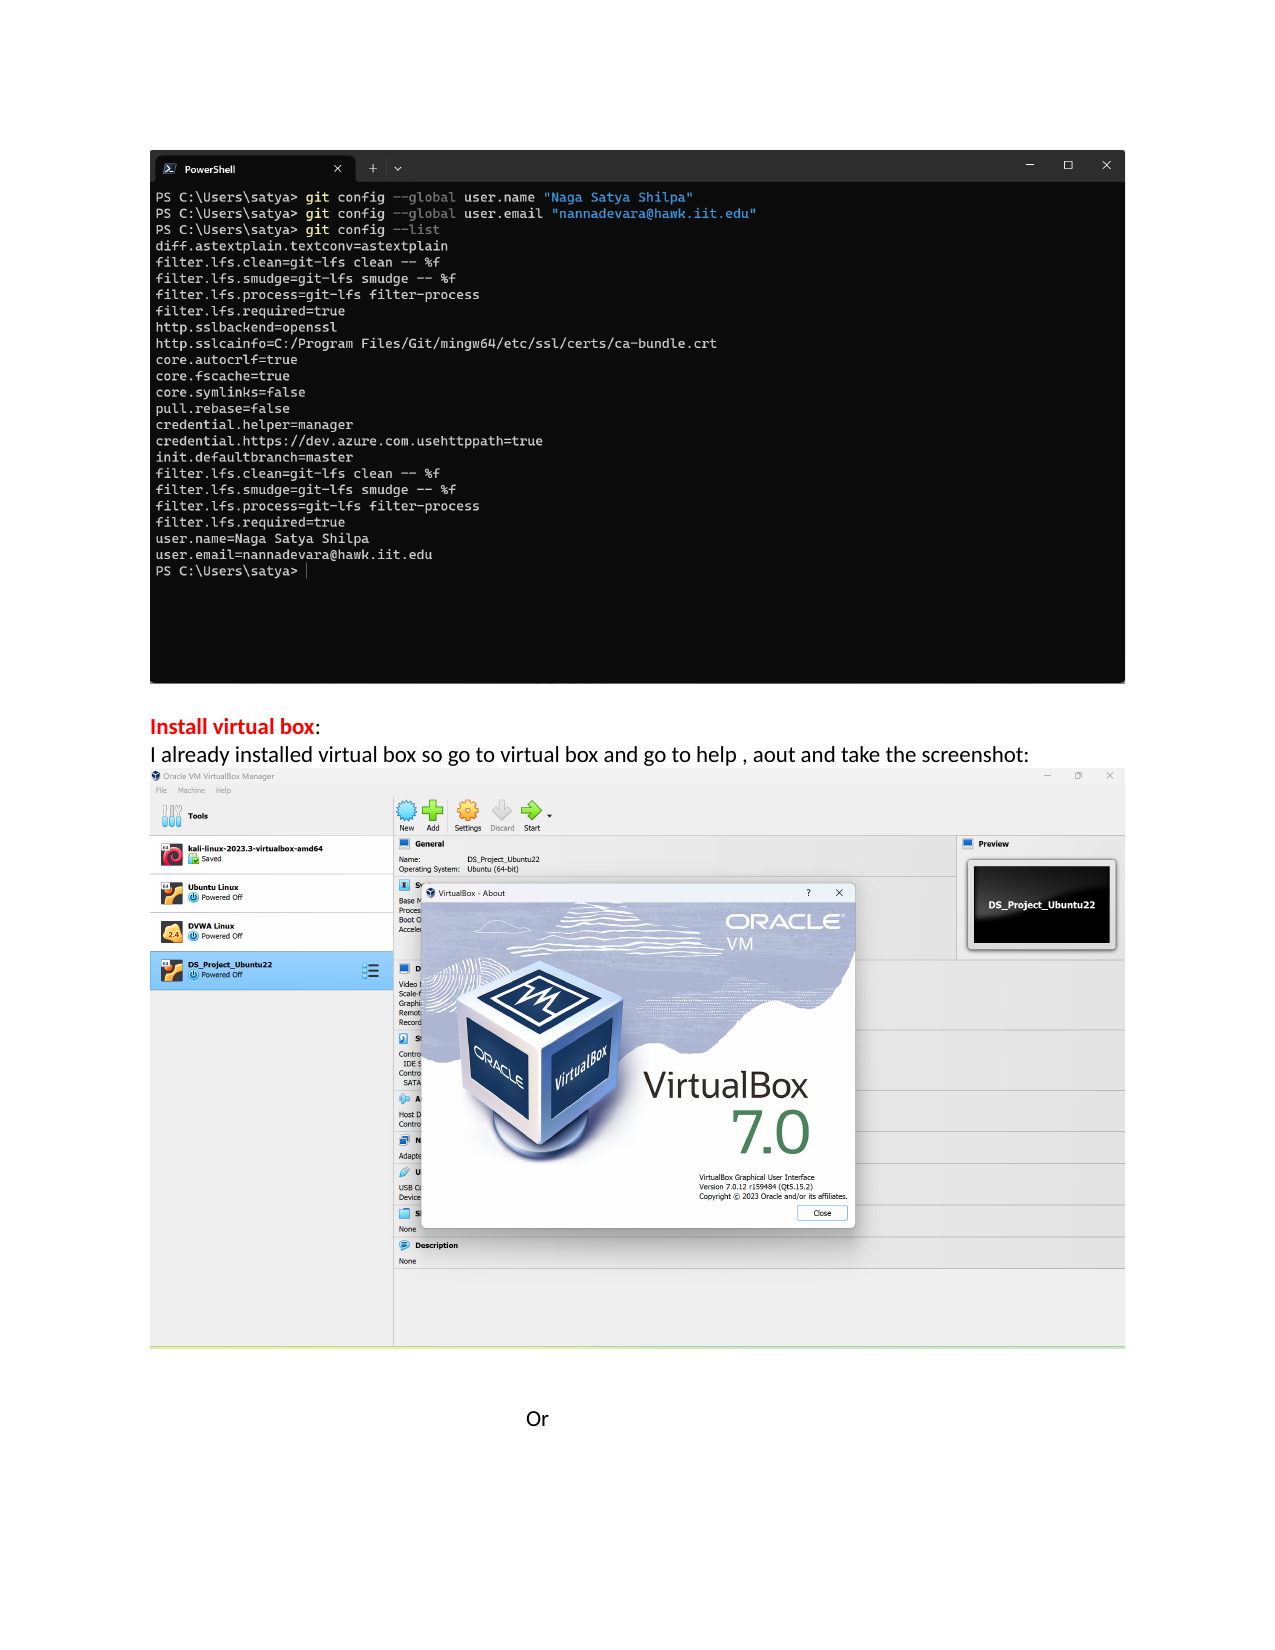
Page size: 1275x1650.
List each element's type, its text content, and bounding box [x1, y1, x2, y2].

text Install virtual box: [150, 712, 1125, 740]
picture [150, 150, 1125, 684]
text Or [150, 1404, 1125, 1432]
text I already installed virtual box so go to virtual box and go to help , aout and take the screenshot: [150, 740, 1125, 768]
picture [150, 768, 1125, 1349]
